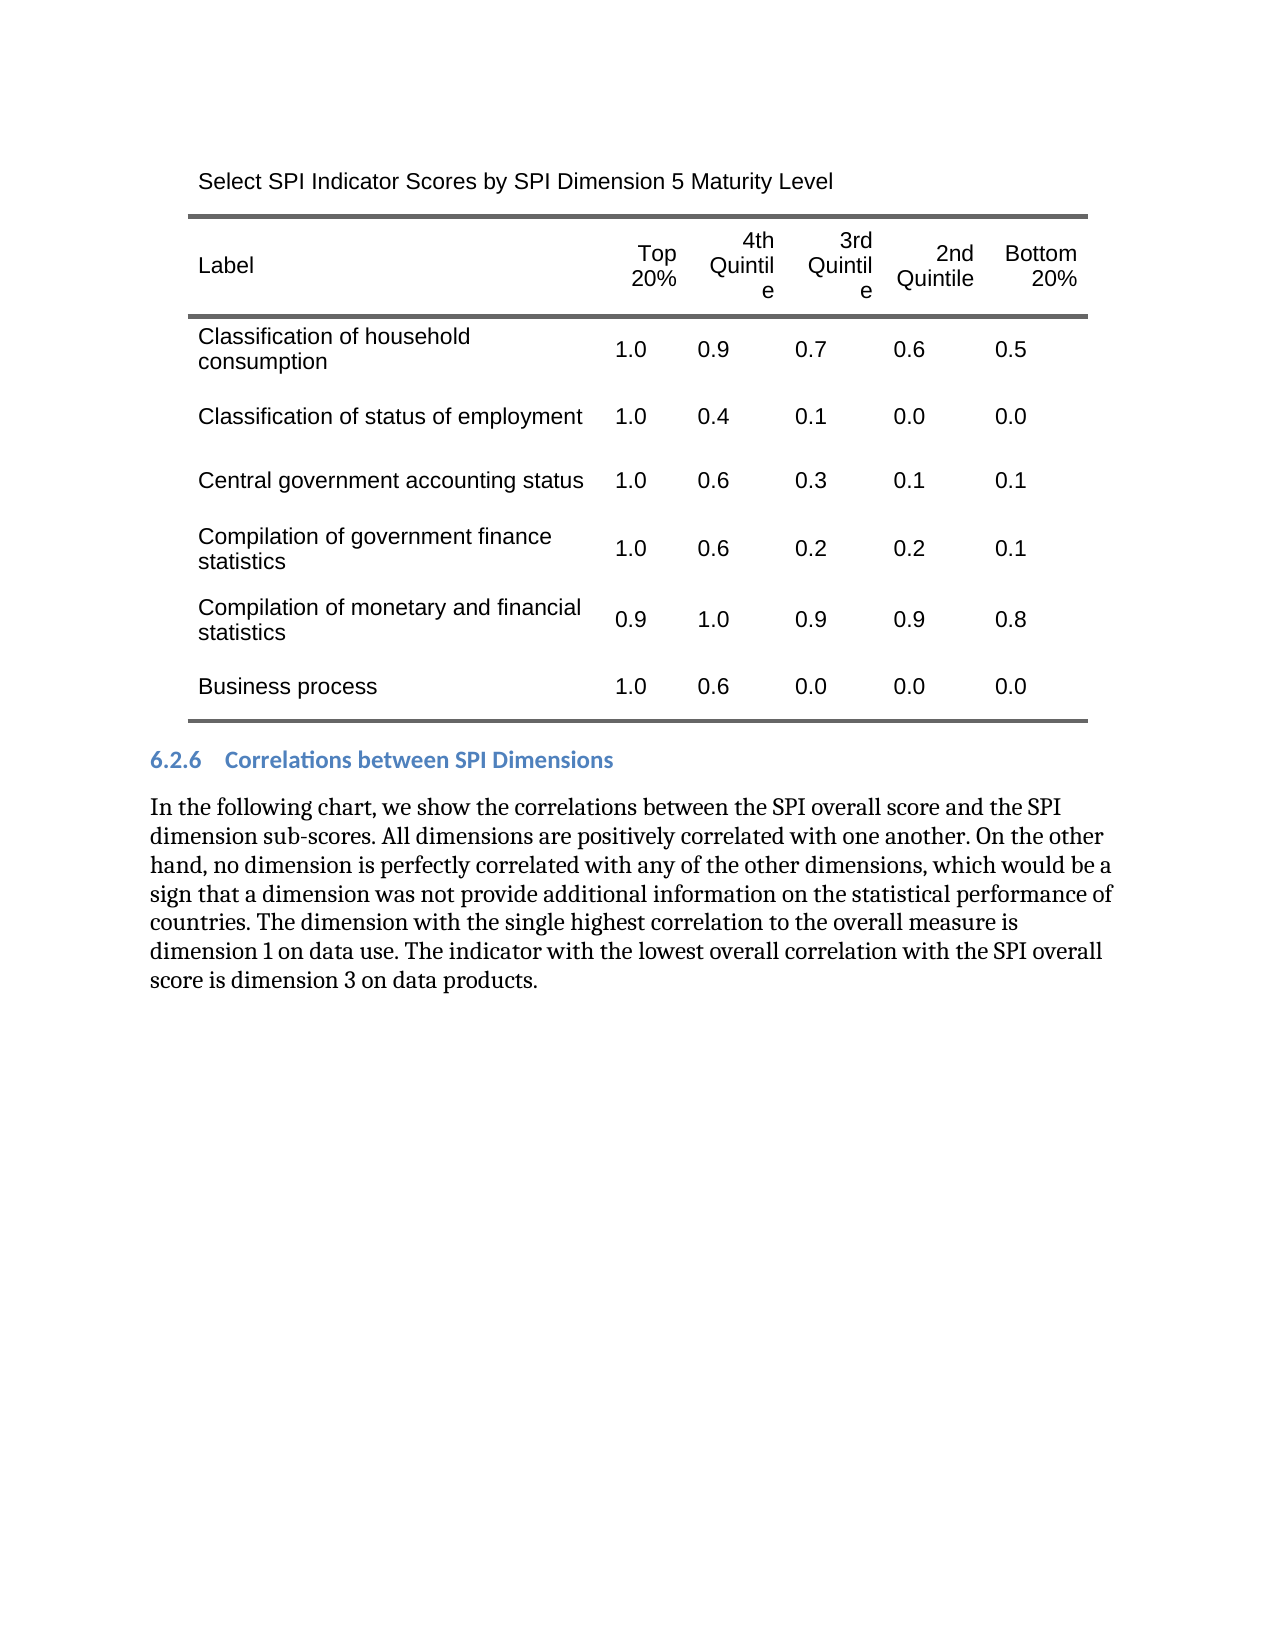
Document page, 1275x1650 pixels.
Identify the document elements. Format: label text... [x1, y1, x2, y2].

table_cell Label [188, 219, 604, 314]
table_cell 0.1 [883, 449, 984, 514]
table_cell 1.0 [604, 385, 687, 449]
table_cell 0.0 [984, 385, 1087, 449]
table_cell 0.9 [883, 585, 984, 655]
table_cell 0.0 [785, 655, 883, 719]
table_cell 1.0 [604, 655, 687, 719]
table_cell 0.6 [687, 449, 784, 514]
text In the following chart, we show the correlations between the SPI overall score and the SPI dimension sub-scores. All dimensions are positively correlated with one another. On the other hand, no dimension is perfectly correlated with any of the other dimensions, which would be a sign that a dimension was not provide additional information on the statistical performance of countries. The dimension with the single highest correlation to the overall measure is dimension 1 on data use. The indicator with the lowest overall correlation with the SPI overall score is dimension 3 on data products. [150, 793, 1125, 994]
table_cell 0.1 [785, 385, 883, 449]
table_cell Compilation of government finance statistics [188, 514, 604, 584]
table_cell 1.0 [604, 449, 687, 514]
table_cell 0.1 [984, 514, 1087, 584]
table_cell 0.0 [883, 655, 984, 719]
table_cell 1.0 [604, 514, 687, 584]
table_cell 0.2 [785, 514, 883, 584]
table_cell Top 20% [604, 219, 687, 314]
table_cell 3rd Quintile [785, 219, 883, 314]
table_cell 0.6 [883, 319, 984, 385]
table_cell 1.0 [604, 319, 687, 385]
table_cell 0.6 [687, 655, 784, 719]
table_cell 1.0 [687, 585, 784, 655]
table_cell 0.0 [984, 655, 1087, 719]
table_cell 4th Quintile [687, 219, 784, 314]
table_cell 0.3 [785, 449, 883, 514]
table_cell 0.6 [687, 514, 784, 584]
table_cell Compilation of monetary and financial statistics [188, 585, 604, 655]
table_cell 0.9 [785, 585, 883, 655]
table_cell 2nd Quintile [883, 219, 984, 314]
table_cell 0.0 [883, 385, 984, 449]
table_cell 0.5 [984, 319, 1087, 385]
table_cell 0.7 [785, 319, 883, 385]
table_cell 0.9 [604, 585, 687, 655]
table_cell 0.4 [687, 385, 784, 449]
table_cell Classification of household consumption [188, 319, 604, 385]
table_header Select SPI Indicator Scores by SPI Dimension 5 Maturity Level [188, 150, 1087, 214]
table_cell Central government accounting status [188, 449, 604, 514]
table_cell Business process [188, 655, 604, 719]
table_cell 0.8 [984, 585, 1087, 655]
table_cell Bottom 20% [984, 219, 1087, 314]
table_cell 0.1 [984, 449, 1087, 514]
table_cell Classification of status of employment [188, 385, 604, 449]
subtitle 6.2.6 Correlations between SPI Dimensions [150, 744, 1125, 774]
table_cell 0.9 [687, 319, 784, 385]
table_cell 0.2 [883, 514, 984, 584]
